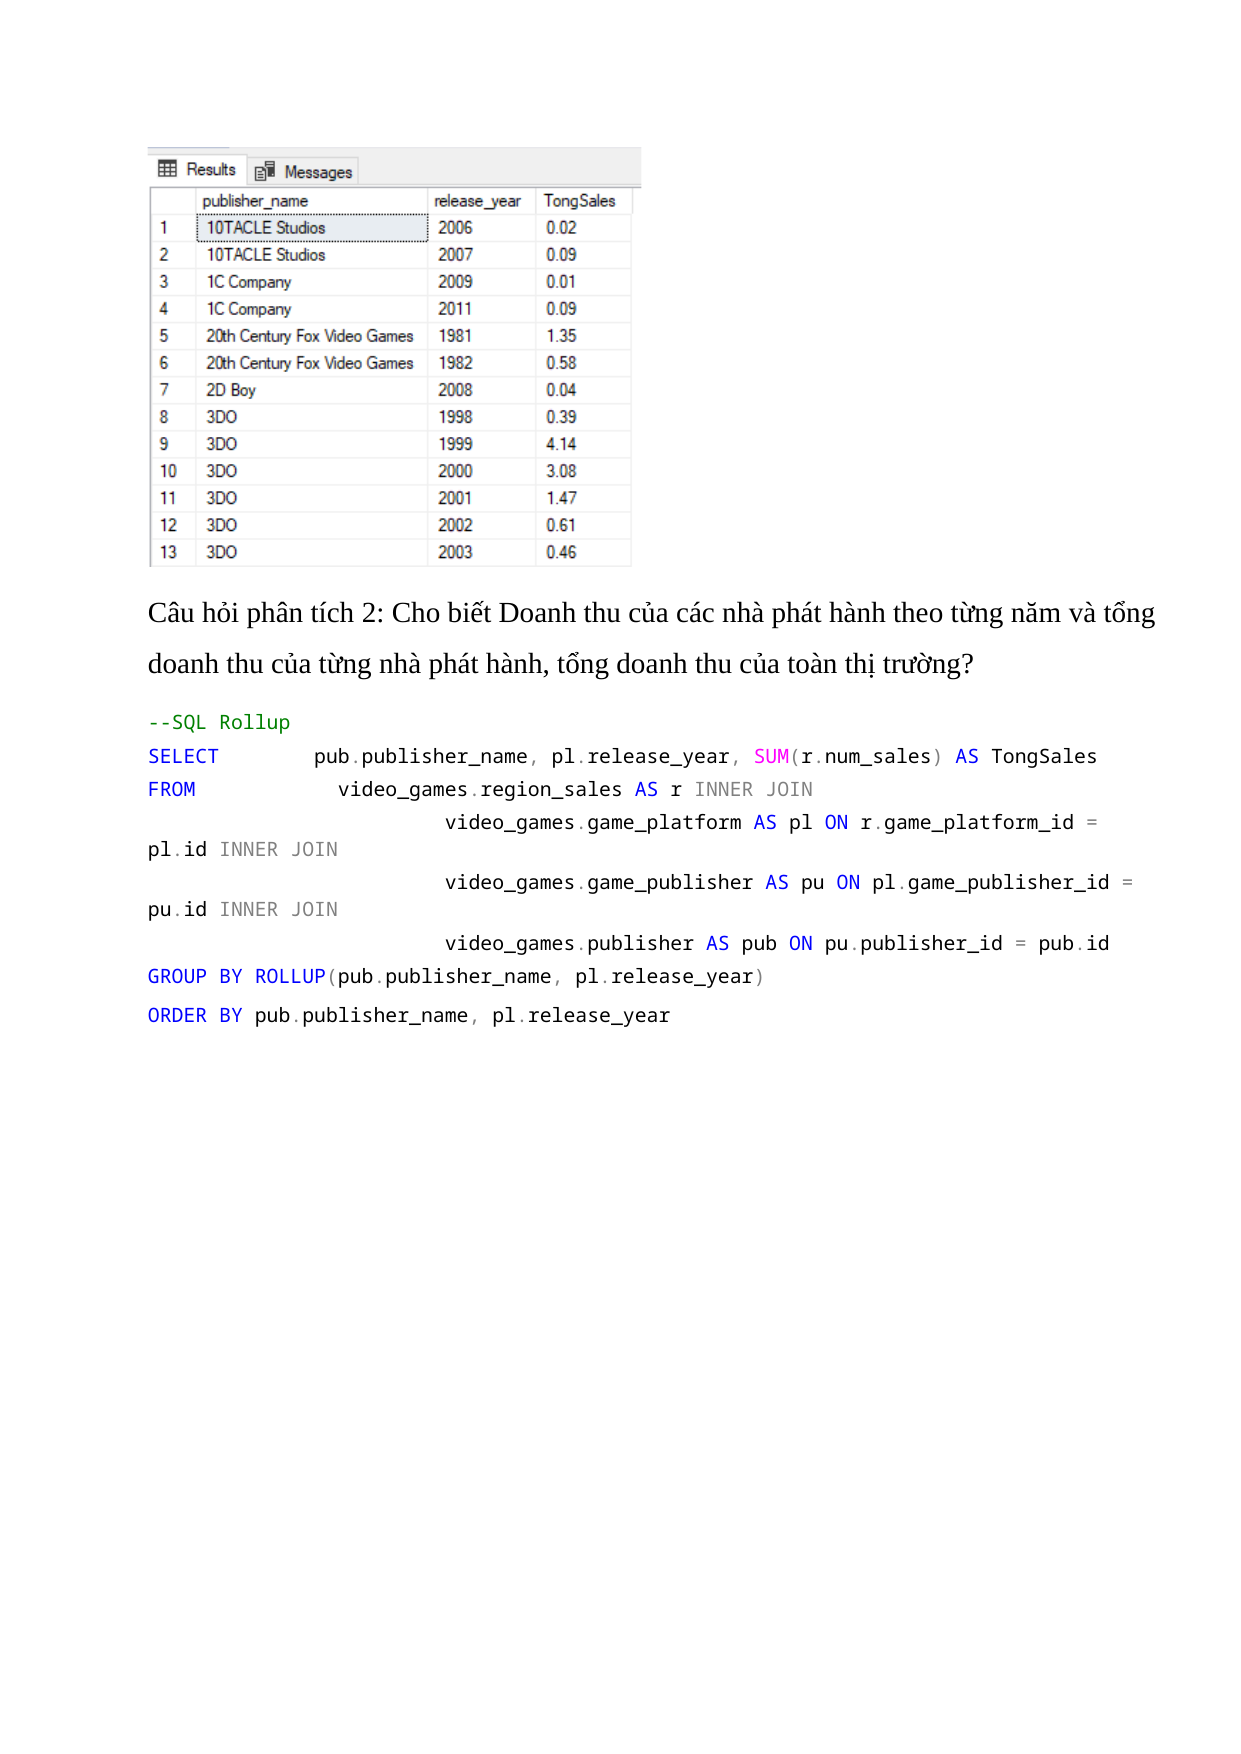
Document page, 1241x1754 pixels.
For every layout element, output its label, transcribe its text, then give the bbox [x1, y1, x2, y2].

text ORDER BY pub.publisher_name, pl.release_year [148, 1001, 1162, 1028]
text video_games.game_publisher AS pu ON pl.game_publisher_id = pu.id INNER JOIN [148, 868, 1162, 922]
text video_games.game_platform AS pl ON r.game_platform_id = pl.id INNER JOIN [148, 808, 1162, 862]
picture [147, 147, 642, 567]
text GROUP BY ROLLUP(pub.publisher_name, pl.release_year) [148, 962, 1162, 989]
text Câu hỏi phân tích 2: Cho biết Doanh thu của các nhà phát hành theo từng năm và tổng doanh thu của từng nhà phát hành, tổng doanh thu của toàn thị trường? [148, 596, 1162, 679]
text video_games.publisher AS pub ON pu.publisher_id = pub.id [148, 929, 1162, 956]
text FROM video_games.region_sales AS r INNER JOIN [148, 775, 1162, 802]
text --SQL Rollup [148, 709, 1162, 736]
text SELECT pub.publisher_name, pl.release_year, SUM(r.num_sales) AS TongSales [148, 742, 1162, 769]
